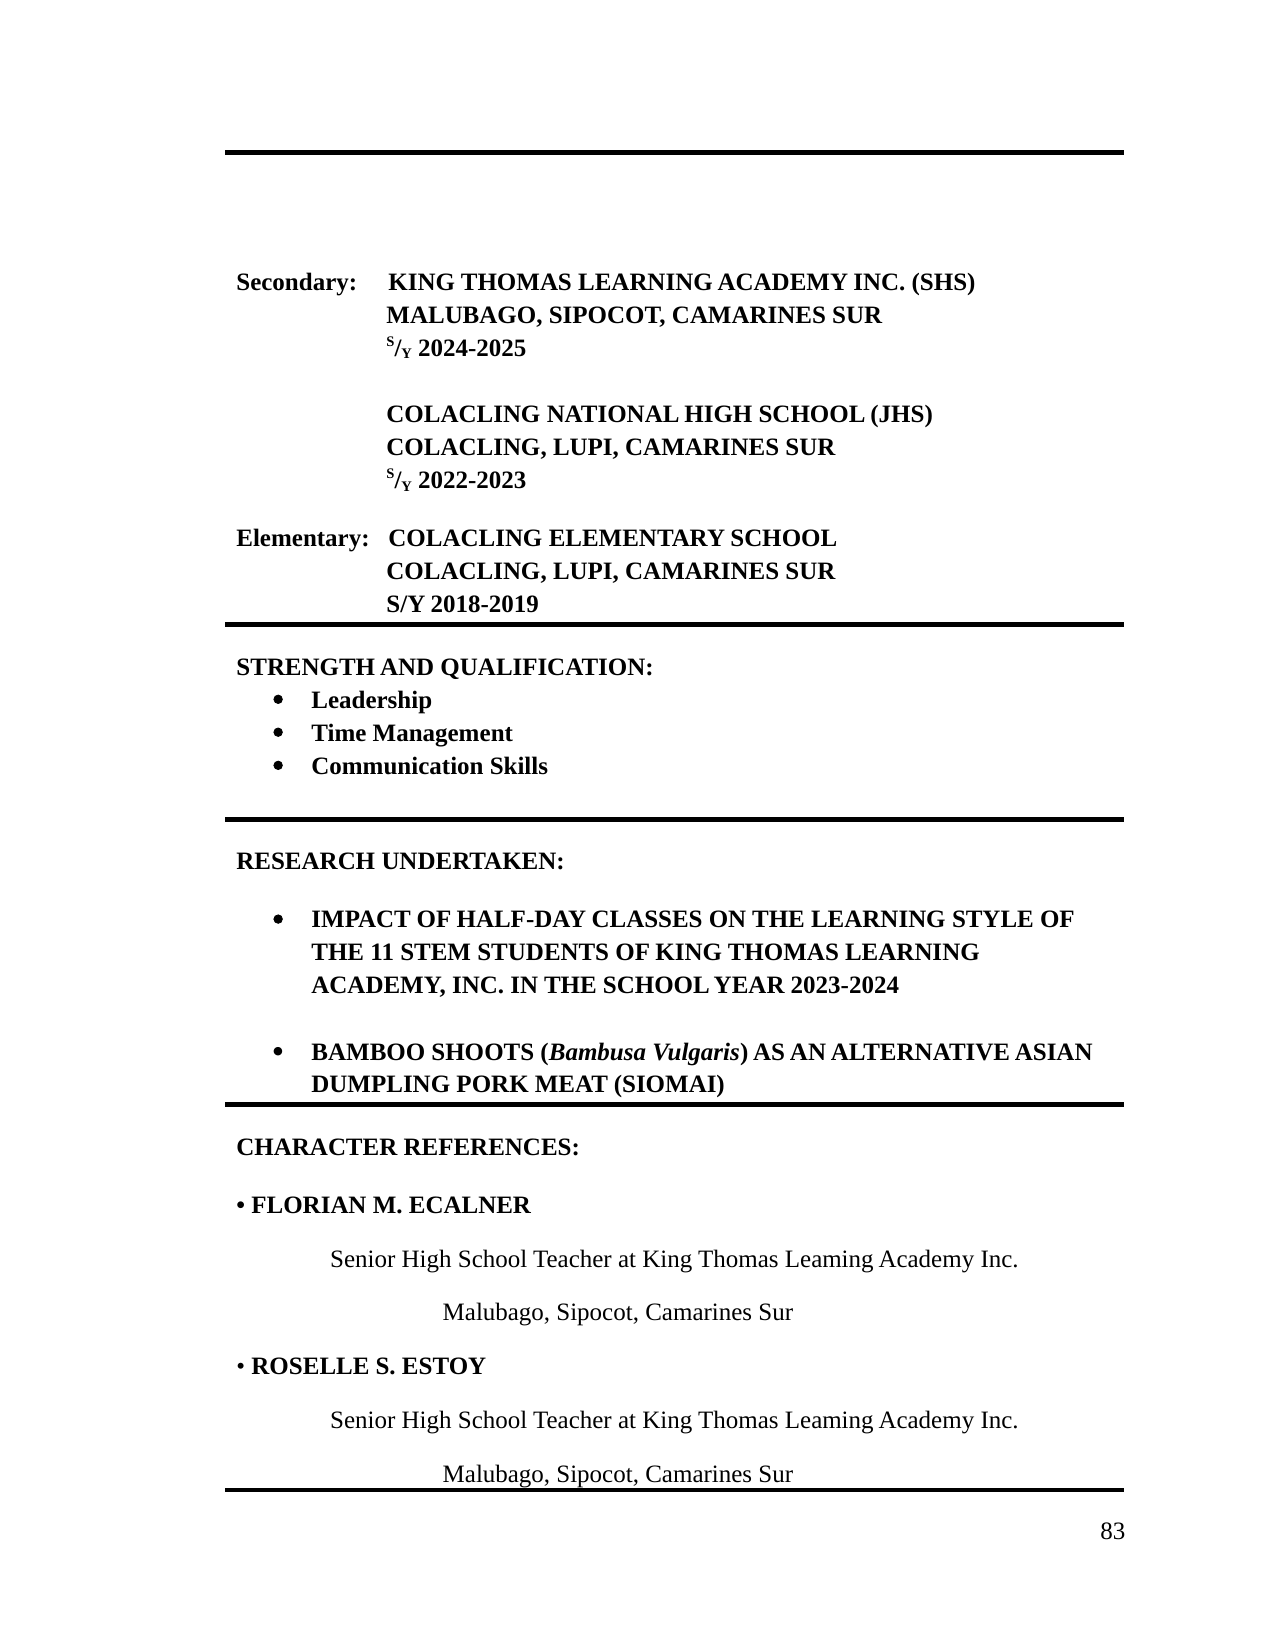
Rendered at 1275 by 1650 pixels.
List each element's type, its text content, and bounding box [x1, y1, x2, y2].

table_cell CHARACTER REFERENCES: • FLORIAN M. ECALNER Senior High School Teacher at King Thomas Leaming Academy Inc. Malubago, Sipocot, Camarines Sur • ROSELLE S. ESTOY Senior High School Teacher at King Thomas Leaming Academy Inc. Malubago, Sipocot, Camarines Sur [225, 1107, 1124, 1487]
table_cell STRENGTH AND QUALIFICATION: Leadership Time Management Communication Skills [225, 627, 1124, 817]
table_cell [225, 155, 1124, 622]
table_cell RESEARCH UNDERTAKEN: IMPACT OF HALF-DAY CLASSES ON THE LEARNING STYLE OF THE 11 STEM STUDENTS OF KING THOMAS LEARNING ACADEMY, INC. IN THE SCHOOL YEAR 2023-2024 BAMBOO SHOOTS (Bambusa Vulgaris) AS AN ALTERNATIVE ASIAN DUMPLING PORK MEAT (SIOMAI) [225, 822, 1124, 1102]
